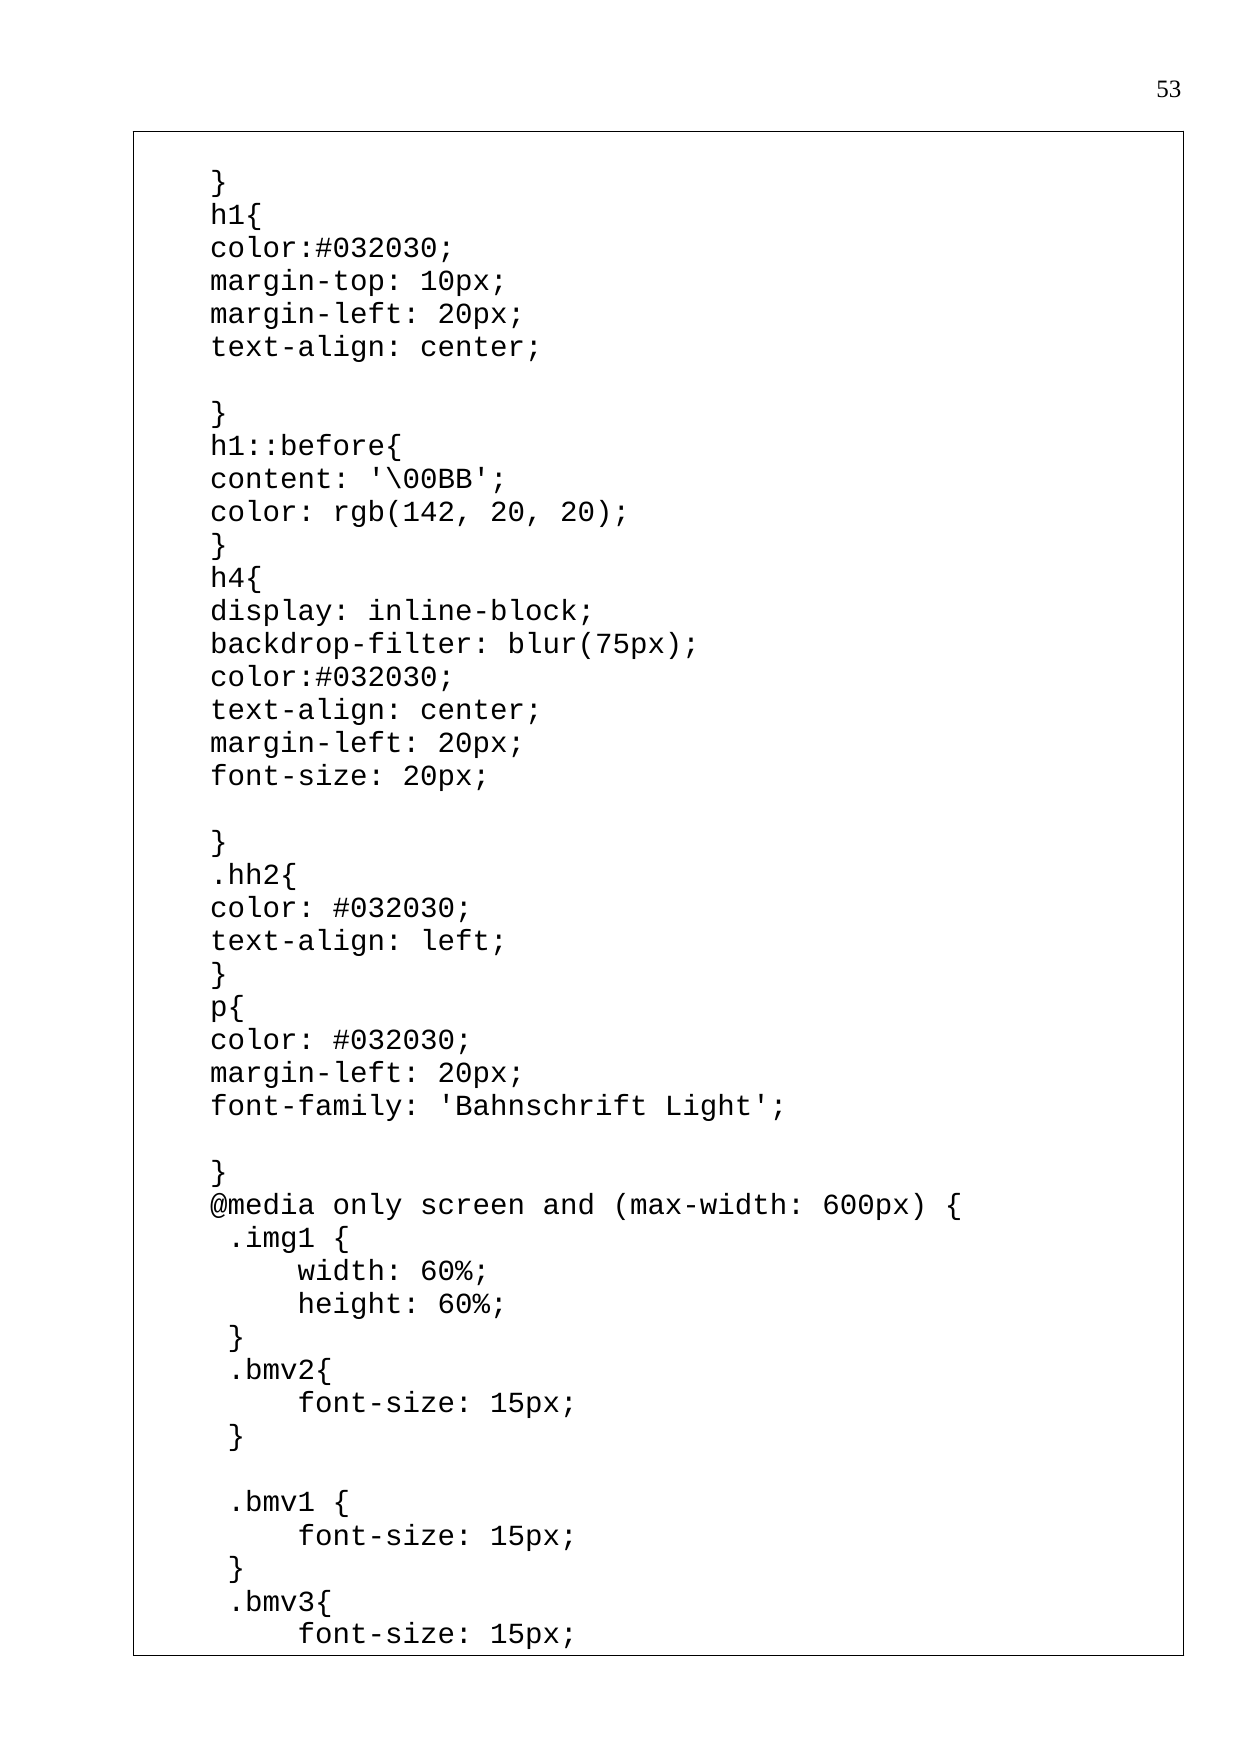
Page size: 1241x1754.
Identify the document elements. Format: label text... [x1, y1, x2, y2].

text .img1 { [136, 1223, 1181, 1256]
text .hh2{ [136, 860, 1181, 893]
text font-size: 15px; [134, 1617, 1183, 1655]
text } [136, 1422, 1181, 1454]
text .bmv2{ [136, 1356, 1181, 1388]
text text-align: center; [136, 695, 1181, 728]
text } [136, 827, 1181, 860]
text margin-left: 20px; [136, 728, 1181, 761]
text h1::before{ [136, 431, 1181, 464]
text text-align: left; [136, 926, 1181, 959]
text } [136, 1554, 1181, 1587]
text color: rgb(142, 20, 20); [136, 497, 1181, 530]
text margin-top: 10px; [136, 266, 1181, 299]
text h4{ [136, 563, 1181, 596]
text @media only screen and (max-width: 600px) { [136, 1190, 1181, 1223]
text backdrop-filter: blur(75px); [136, 629, 1181, 662]
text } [136, 167, 1181, 200]
text font-family: 'Bahnschrift Light'; [136, 1091, 1181, 1124]
text .bmv3{ [136, 1587, 1181, 1617]
text font-size: 15px; [136, 1521, 1181, 1554]
text display: inline-block; [136, 596, 1181, 629]
text } [136, 1157, 1181, 1190]
text font-size: 15px; [136, 1388, 1181, 1422]
text content: '\00BB'; [136, 464, 1181, 497]
text width: 60%; [136, 1256, 1181, 1289]
text text-align: center; [136, 332, 1181, 365]
text } [136, 530, 1181, 563]
text color: #032030; [136, 1025, 1181, 1058]
text p{ [136, 992, 1181, 1025]
text h1{ [136, 200, 1181, 233]
text height: 60%; [136, 1289, 1181, 1322]
text font-size: 20px; [136, 761, 1181, 794]
text } [136, 398, 1181, 431]
text } [136, 1322, 1181, 1356]
text } [136, 959, 1181, 992]
text .bmv1 { [136, 1488, 1181, 1521]
text margin-left: 20px; [136, 299, 1181, 332]
text color:#032030; [136, 662, 1181, 695]
text color:#032030; [136, 233, 1181, 266]
text color: #032030; [136, 893, 1181, 926]
text margin-left: 20px; [136, 1058, 1181, 1091]
